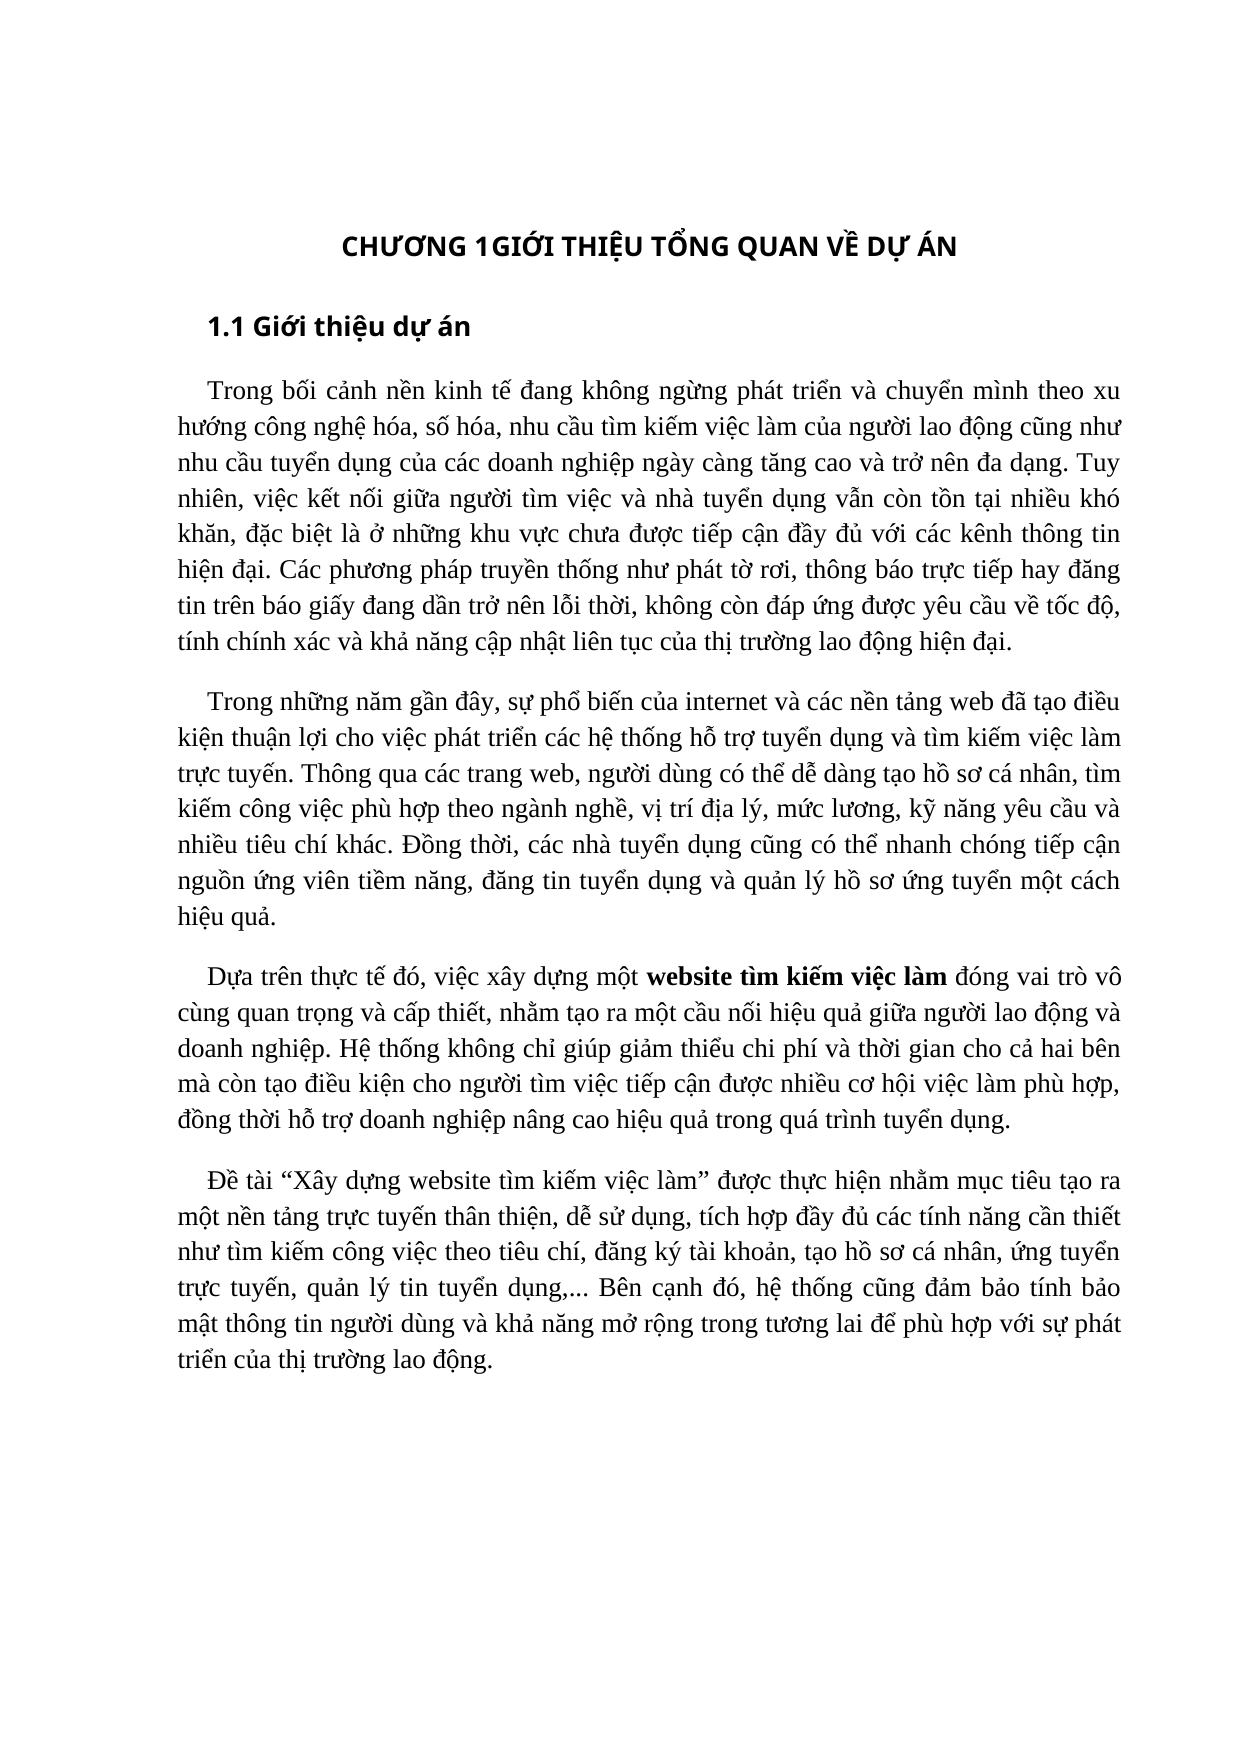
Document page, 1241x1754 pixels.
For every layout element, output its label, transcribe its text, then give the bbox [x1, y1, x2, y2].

subtitle GIới thiệu tổng quan về dự án [177, 227, 1122, 264]
text Dựa trên thực tế đó, việc xây dựng một website tìm kiếm việc làm đóng vai trò vô cùng quan trọng và cấp thiết, nhằm tạo ra một cầu nối hiệu quả giữa người lao động và doanh nghiệp. Hệ thống không chỉ giúp giảm thiểu chi phí và thời gian cho cả hai bên mà còn tạo điều kiện cho người tìm việc tiếp cận được nhiều cơ hội việc làm phù hợp, đồng thời hỗ trợ doanh nghiệp nâng cao hiệu quả trong quá trình tuyển dụng. [177, 960, 1122, 1134]
text Trong những năm gần đây, sự phổ biến của internet và các nền tảng web đã tạo điều kiện thuận lợi cho việc phát triển các hệ thống hỗ trợ tuyển dụng và tìm kiếm việc làm trực tuyến. Thông qua các trang web, người dùng có thể dễ dàng tạo hồ sơ cá nhân, tìm kiếm công việc phù hợp theo ngành nghề, vị trí địa lý, mức lương, kỹ năng yêu cầu và nhiều tiêu chí khác. Đồng thời, các nhà tuyển dụng cũng có thể nhanh chóng tiếp cận nguồn ứng viên tiềm năng, đăng tin tuyển dụng và quản lý hồ sơ ứng tuyển một cách hiệu quả. [177, 685, 1122, 931]
subtitle Giới thiệu dự án [177, 307, 1122, 344]
text Trong bối cảnh nền kinh tế đang không ngừng phát triển và chuyển mình theo xu hướng công nghệ hóa, số hóa, nhu cầu tìm kiếm việc làm của người lao động cũng như nhu cầu tuyển dụng của các doanh nghiệp ngày càng tăng cao và trở nên đa dạng. Tuy nhiên, việc kết nối giữa người tìm việc và nhà tuyển dụng vẫn còn tồn tại nhiều khó khăn, đặc biệt là ở những khu vực chưa được tiếp cận đầy đủ với các kênh thông tin hiện đại. Các phương pháp truyền thống như phát tờ rơi, thông báo trực tiếp hay đăng tin trên báo giấy đang dần trở nên lỗi thời, không còn đáp ứng được yêu cầu về tốc độ, tính chính xác và khả năng cập nhật liên tục của thị trường lao động hiện đại. [177, 374, 1122, 656]
text Đề tài “Xây dựng website tìm kiếm việc làm” được thực hiện nhằm mục tiêu tạo ra một nền tảng trực tuyến thân thiện, dễ sử dụng, tích hợp đầy đủ các tính năng cần thiết như tìm kiếm công việc theo tiêu chí, đăng ký tài khoản, tạo hồ sơ cá nhân, ứng tuyển trực tuyến, quản lý tin tuyển dụng,... Bên cạnh đó, hệ thống cũng đảm bảo tính bảo mật thông tin người dùng và khả năng mở rộng trong tương lai để phù hợp với sự phát triển của thị trường lao động. [177, 1164, 1122, 1374]
